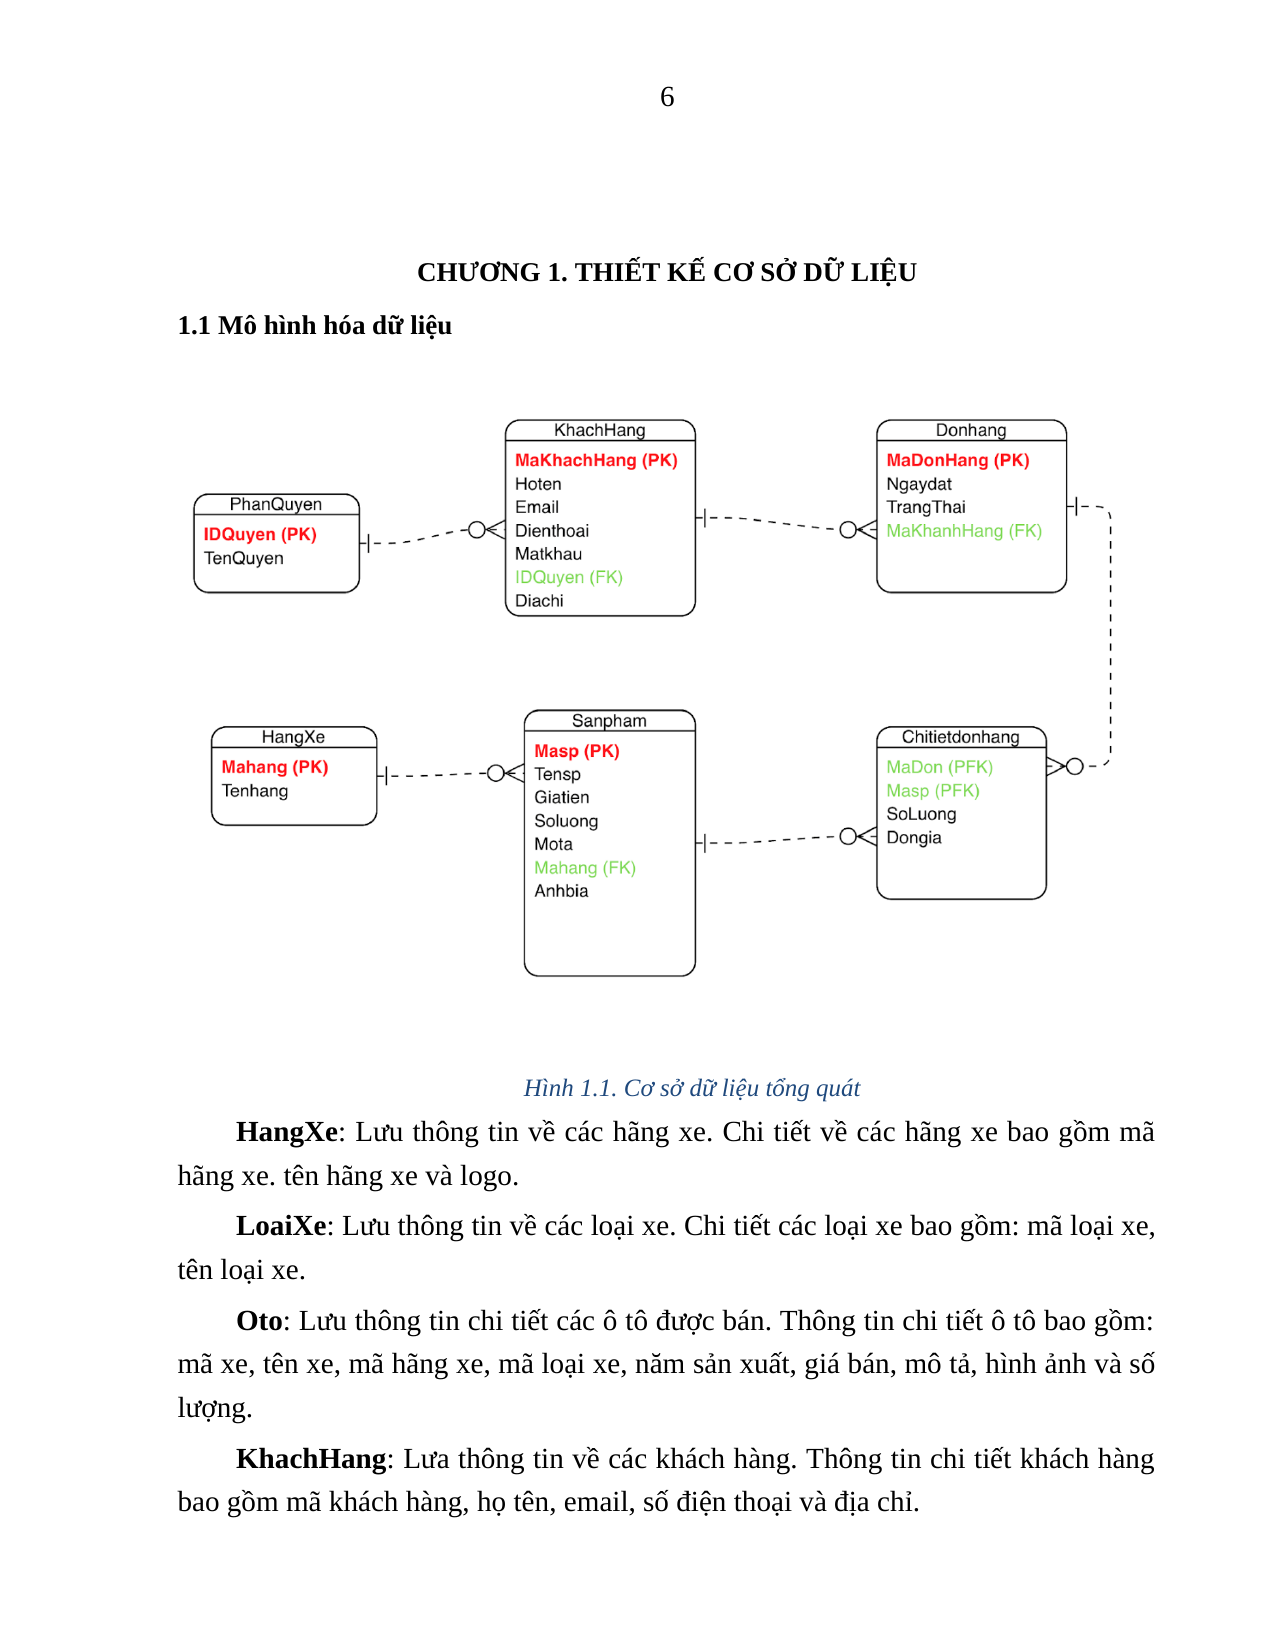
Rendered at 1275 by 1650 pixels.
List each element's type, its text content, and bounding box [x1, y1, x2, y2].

subtitle THIẾT KẾ CƠ SỞ DỮ LIỆU [177, 256, 1157, 287]
text HangXe: Lưu thông tin về các hãng xe. Chi tiết về các hãng xe bao gồm mã hãng xe. tên hãng xe và logo. [177, 1114, 1157, 1191]
text Oto: Lưu thông tin chi tiết các ô tô được bán. Thông tin chi tiết ô tô bao gồm: mã xe, tên xe, mã hãng xe, mã loại xe, năm sản xuất, giá bán, mô tả, hình ảnh và số lượng. [177, 1303, 1157, 1423]
subtitle Mô hình hóa dữ liệu [177, 309, 1157, 340]
text Hình 1.1. Cơ sở dữ liệu tổng quát [177, 1073, 1157, 1102]
picture [177, 356, 1157, 1038]
text KhachHang: Lưa thông tin về các khách hàng. Thông tin chi tiết khách hàng bao gồm mã khách hàng, họ tên, email, số điện thoại và địa chỉ. [177, 1441, 1157, 1518]
text LoaiXe: Lưu thông tin về các loại xe. Chi tiết các loại xe bao gồm: mã loại xe, tên loại xe. [177, 1208, 1157, 1286]
